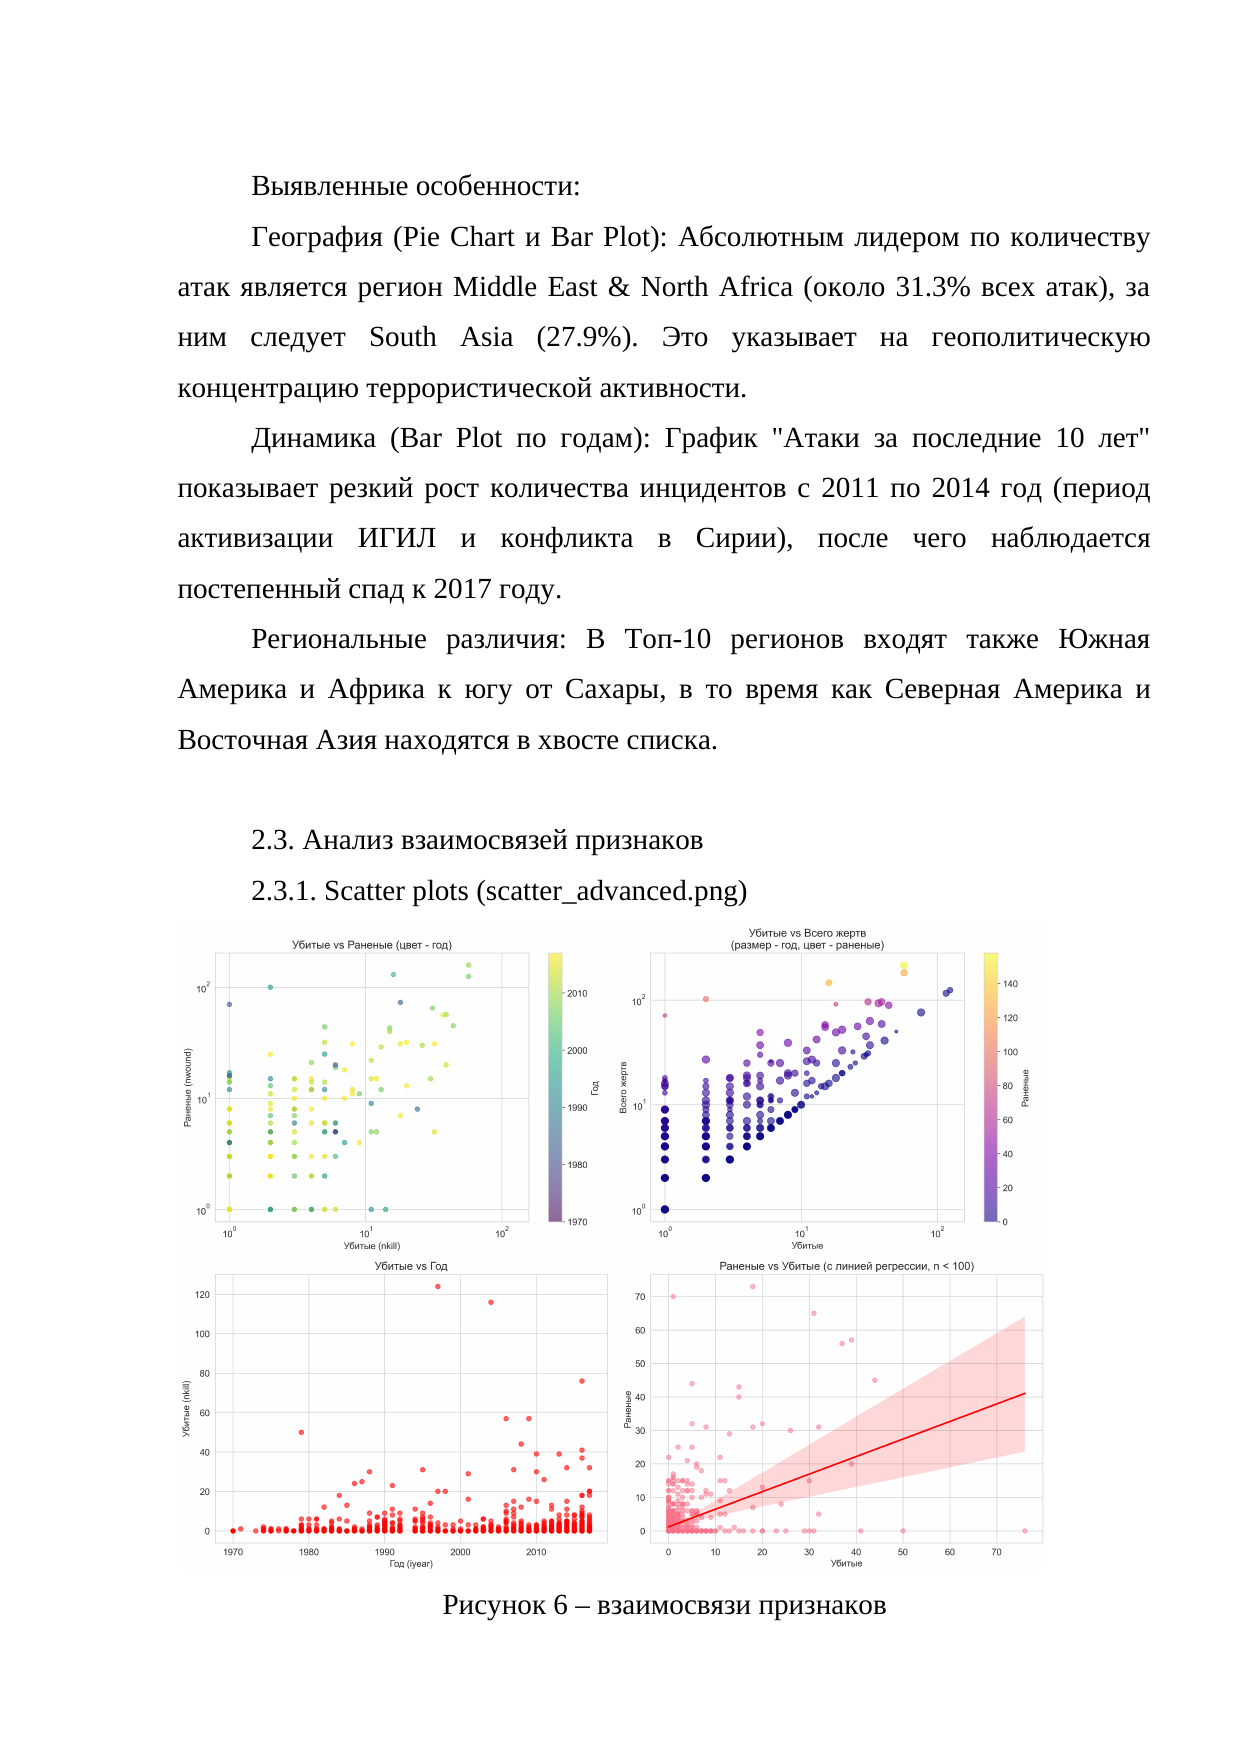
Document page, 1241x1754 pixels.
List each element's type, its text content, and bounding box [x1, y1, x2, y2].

text Выявленные особенности: [177, 168, 1152, 202]
text 2.3.1. Scatter plots (scatter_advanced.png) [177, 873, 1152, 906]
text 2.3. Анализ взаимосвязей признаков [177, 822, 1152, 856]
text Рисунок 6 – взаимосвязи признаков [177, 1587, 1152, 1621]
text Динамика (Bar Plot по годам): График "Атаки за последние 10 лет" показывает резкий рост количества инцидентов с 2011 по 2014 год (период активизации ИГИЛ и конфликта в Сирии), после чего наблюдается постепенный спад к 2017 году. [177, 420, 1152, 604]
picture [177, 923, 1048, 1574]
text Региональные различия: В Топ-10 регионов входят также Южная Америка и Африка к югу от Сахары, в то время как Северная Америка и Восточная Азия находятся в хвосте списка. [177, 621, 1152, 755]
text География (Pie Chart и Bar Plot): Абсолютным лидером по количеству атак является регион Middle East & North Africa (около 31.3% всех атак), за ним следует South Asia (27.9%). Это указывает на геополитическую концентрацию террористической активности. [177, 219, 1152, 403]
